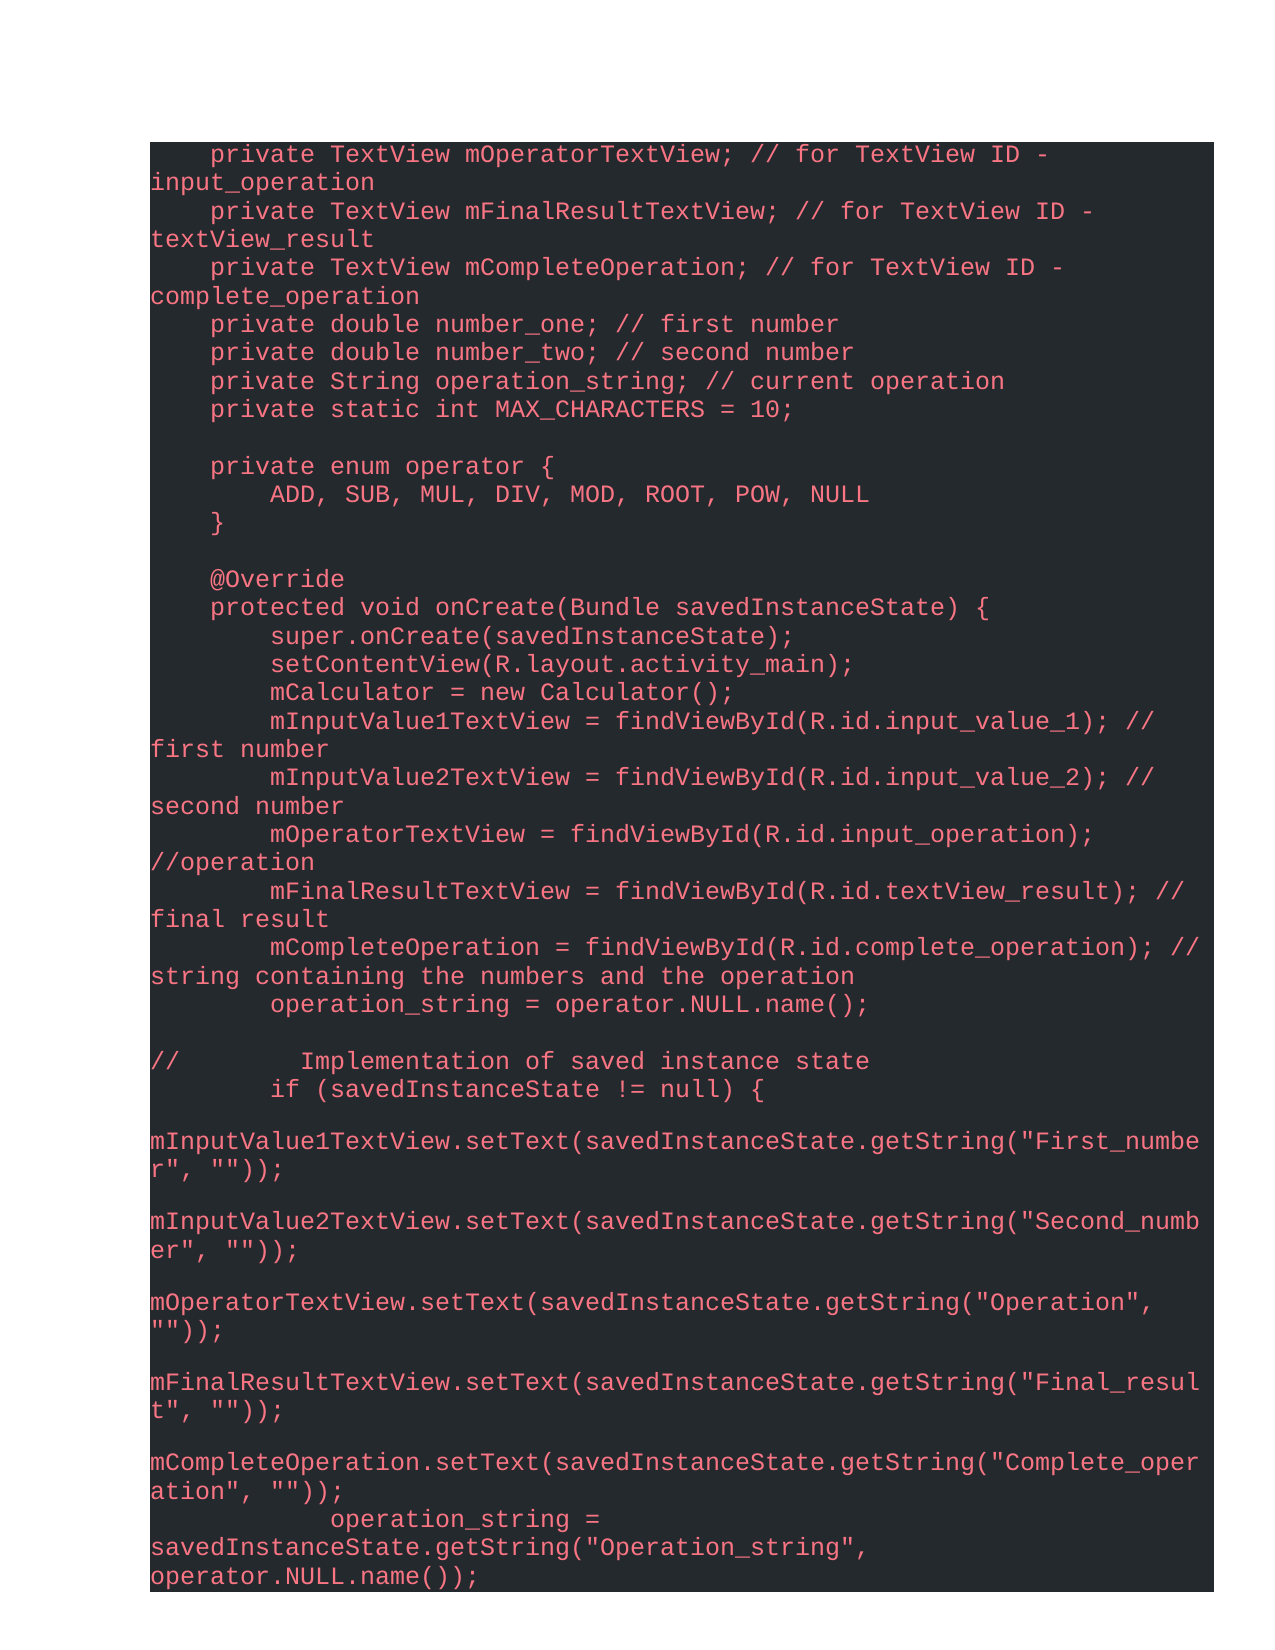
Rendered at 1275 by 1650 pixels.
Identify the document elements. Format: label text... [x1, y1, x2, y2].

text protected void onCreate(Bundle savedInstanceState) { [150, 595, 1214, 623]
text // Implementation of saved instance state [150, 1048, 1214, 1077]
text private String operation_string; // current operation [150, 368, 1214, 397]
text ADD, SUB, MUL, DIV, MOD, ROOT, POW, NULL [150, 482, 1214, 510]
text if (savedInstanceState != null) { [150, 1077, 1214, 1105]
text private TextView mOperatorTextView; // for TextView ID - input_operation [150, 142, 1214, 198]
text setContentView(R.layout.activity_main); [150, 652, 1214, 680]
text mFinalResultTextView.setText(savedInstanceState.getString("Final_result", "")); [150, 1346, 1214, 1426]
text } [150, 510, 1214, 538]
text operation_string = savedInstanceState.getString("Operation_string", operator.NULL.name()); [150, 1507, 1214, 1592]
text mCompleteOperation.setText(savedInstanceState.getString("Complete_operation", "")); [150, 1426, 1214, 1507]
text @Override [150, 567, 1214, 595]
text super.onCreate(savedInstanceState); [150, 623, 1214, 652]
text private enum operator { [150, 453, 1214, 482]
text operation_string = operator.NULL.name(); [150, 992, 1214, 1020]
text mCompleteOperation = findViewById(R.id.complete_operation); // string containing the numbers and the operation [150, 935, 1214, 992]
text private TextView mCompleteOperation; // for TextView ID - complete_operation [150, 255, 1214, 312]
text private double number_one; // first number [150, 312, 1214, 340]
text mInputValue2TextView = findViewById(R.id.input_value_2); // second number [150, 765, 1214, 822]
text private double number_two; // second number [150, 340, 1214, 368]
text mInputValue2TextView.setText(savedInstanceState.getString("Second_number", "")); [150, 1185, 1214, 1266]
text mOperatorTextView = findViewById(R.id.input_operation); //operation [150, 822, 1214, 878]
text mInputValue1TextView.setText(savedInstanceState.getString("First_number", "")); [150, 1105, 1214, 1185]
text private static int MAX_CHARACTERS = 10; [150, 397, 1214, 425]
text mInputValue1TextView = findViewById(R.id.input_value_1); // first number [150, 708, 1214, 765]
text mOperatorTextView.setText(savedInstanceState.getString("Operation", "")); [150, 1266, 1214, 1346]
text mFinalResultTextView = findViewById(R.id.textView_result); // final result [150, 878, 1214, 935]
text private TextView mFinalResultTextView; // for TextView ID - textView_result [150, 198, 1214, 255]
text mCalculator = new Calculator(); [150, 680, 1214, 708]
